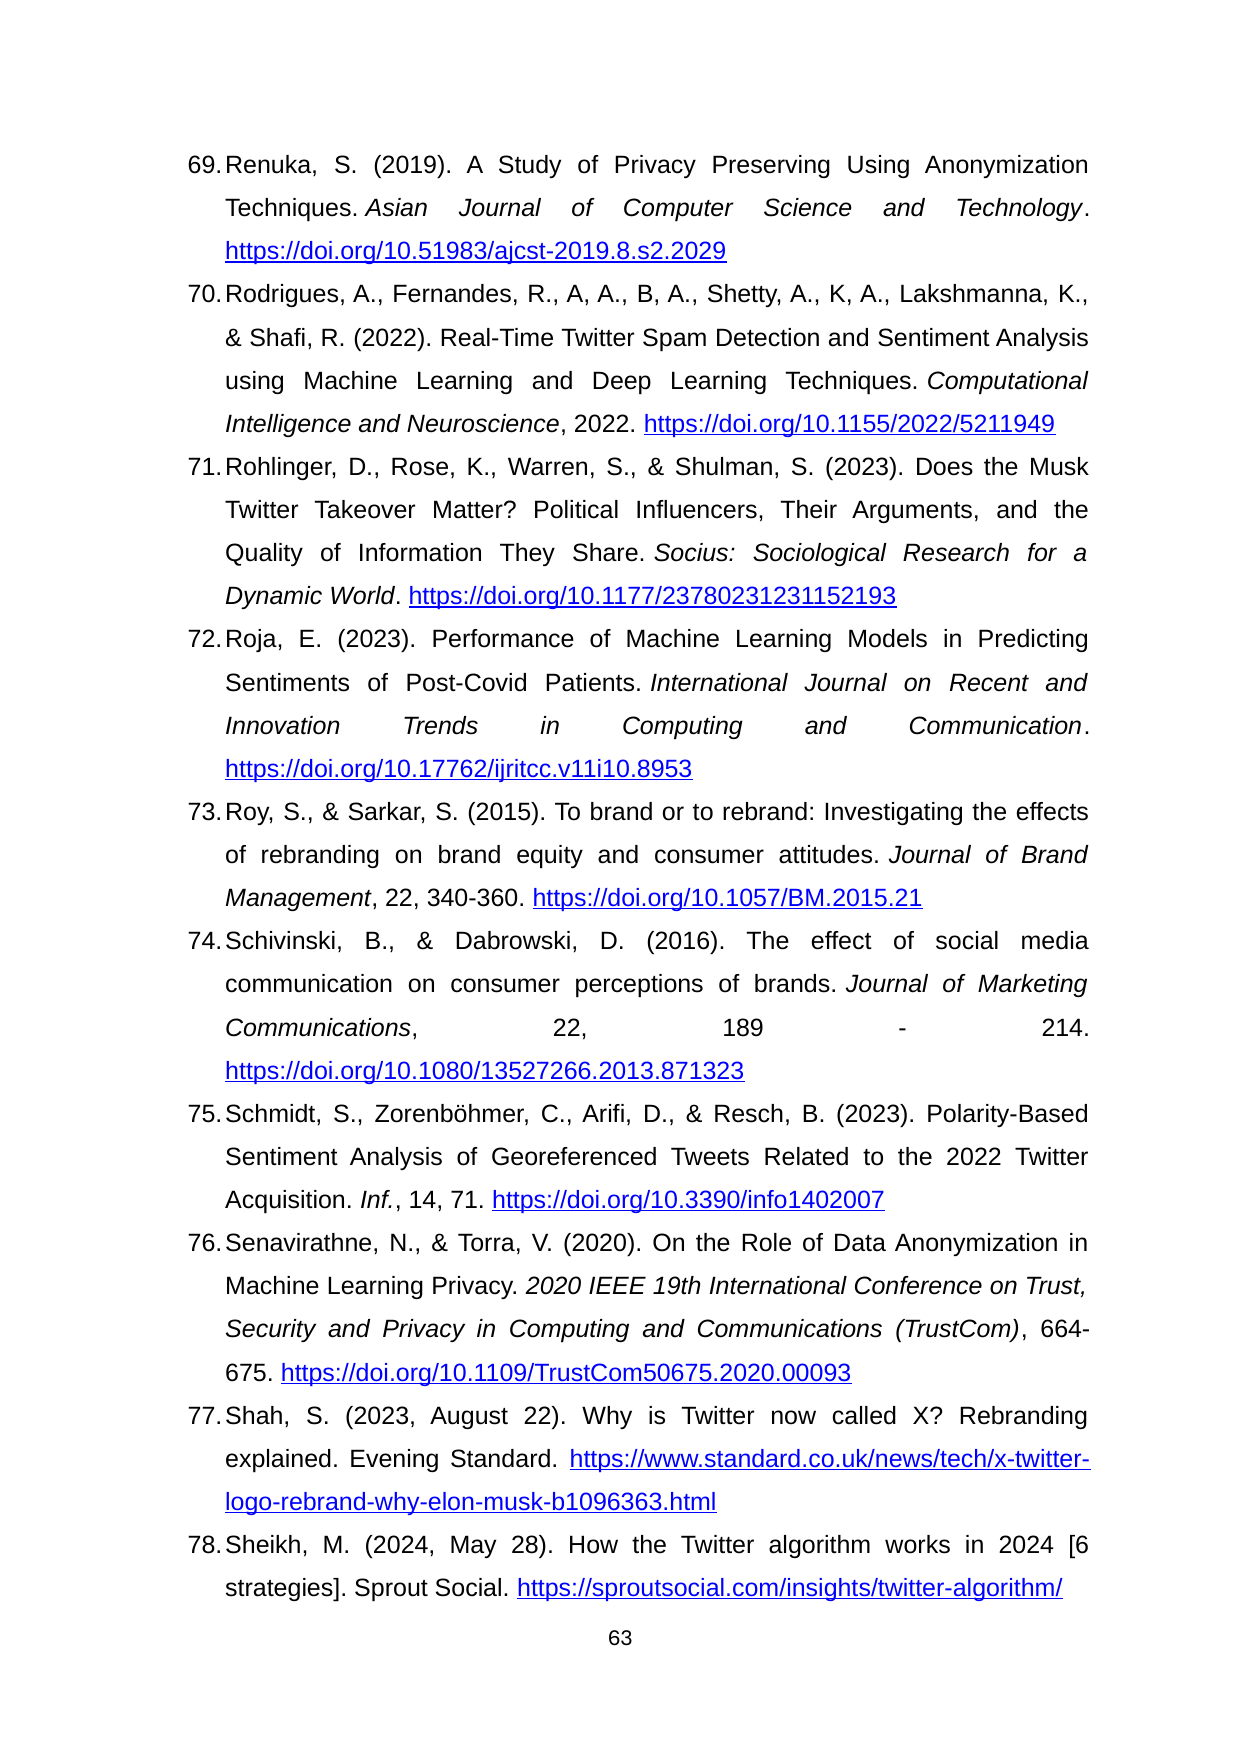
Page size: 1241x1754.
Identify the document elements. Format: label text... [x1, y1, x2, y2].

list Senavirathne, N., & Torra, V. (2020). On the Role of Data Anonymization in Machine Learning Privacy. 2020 IEEE 19th International Conference on Trust, Security and Privacy in Computing and Communications (TrustCom), 664-675. https://doi.org/10.1109/TrustCom50675.2020.00093 [187, 1228, 1090, 1386]
list Schmidt, S., Zorenböhmer, C., Arifi, D., & Resch, B. (2023). Polarity-Based Sentiment Analysis of Georeferenced Tweets Related to the 2022 Twitter Acquisition. Inf., 14, 71. https://doi.org/10.3390/info1402007 [187, 1099, 1090, 1214]
list Roy, S., & Sarkar, S. (2015). To brand or to rebrand: Investigating the effects of rebranding on brand equity and consumer attitudes. Journal of Brand Management, 22, 340-360. https://doi.org/10.1057/BM.2015.21 [187, 797, 1090, 912]
list Roja, E. (2023). Performance of Machine Learning Models in Predicting Sentiments of Post-Covid Patients. International Journal on Recent and Innovation Trends in Computing and Communication. https://doi.org/10.17762/ijritcc.v11i10.8953 [187, 624, 1090, 782]
list Rodrigues, A., Fernandes, R., A, A., B, A., Shetty, A., K, A., Lakshmanna, K., & Shafi, R. (2022). Real-Time Twitter Spam Detection and Sentiment Analysis using Machine Learning and Deep Learning Techniques. Computational Intelligence and Neuroscience, 2022. https://doi.org/10.1155/2022/5211949 [187, 279, 1090, 437]
list Sheikh, M. (2024, May 28). How the Twitter algorithm works in 2024 [6 strategies]. Sprout Social. https://sproutsocial.com/insights/twitter-algorithm/ [187, 1530, 1090, 1602]
list Shah, S. (2023, August 22). Why is Twitter now called X? Rebranding explained. Evening Standard. https://www.standard.co.uk/news/tech/x-twitter-logo-rebrand-why-elon-musk-b1096363.html [187, 1401, 1090, 1516]
list Schivinski, B., & Dabrowski, D. (2016). The effect of social media communication on consumer perceptions of brands. Journal of Marketing Communications, 22, 189 - 214. https://doi.org/10.1080/13527266.2013.871323 [187, 926, 1090, 1084]
list Renuka, S. (2019). A Study of Privacy Preserving Using Anonymization Techniques. Asian Journal of Computer Science and Technology. https://doi.org/10.51983/ajcst-2019.8.s2.2029 [187, 150, 1090, 265]
list Rohlinger, D., Rose, K., Warren, S., & Shulman, S. (2023). Does the Musk Twitter Takeover Matter? Political Influencers, Their Arguments, and the Quality of Information They Share. Socius: Sociological Research for a Dynamic World. https://doi.org/10.1177/23780231231152193 [187, 452, 1090, 610]
